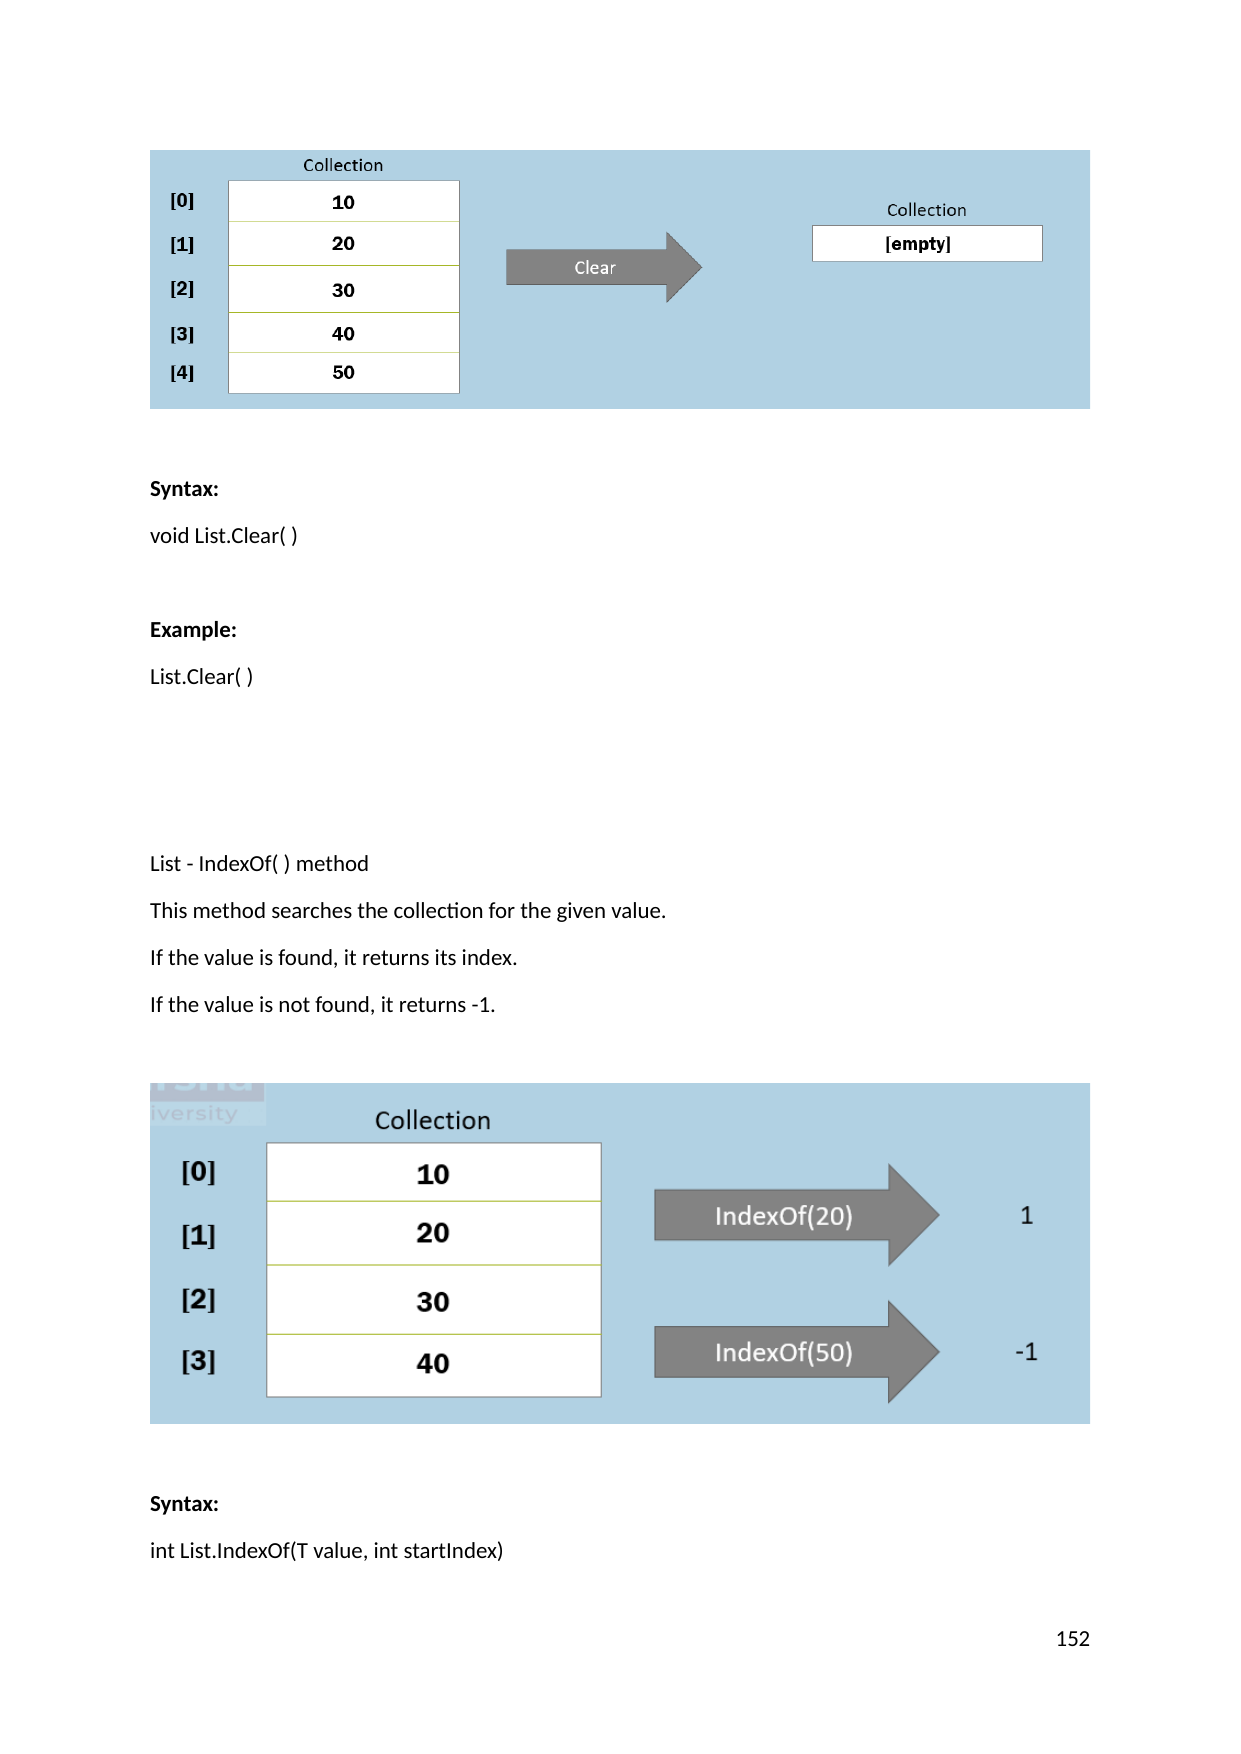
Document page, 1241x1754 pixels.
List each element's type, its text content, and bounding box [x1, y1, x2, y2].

text void List.Clear( ) [150, 521, 1090, 549]
text int List.IndexOf(T value, int startIndex) [150, 1536, 1090, 1564]
text List - IndexOf( ) method [150, 849, 1090, 877]
text Syntax: [150, 1489, 1090, 1517]
picture [150, 1083, 1091, 1424]
text If the value is not found, it returns -1. [150, 990, 1090, 1018]
text Syntax: [150, 474, 1090, 502]
text Example: [150, 615, 1090, 643]
picture [150, 150, 1091, 409]
text If the value is found, it returns its index. [150, 943, 1090, 971]
text List.Clear( ) [150, 662, 1090, 690]
text This method searches the collection for the given value. [150, 896, 1090, 924]
